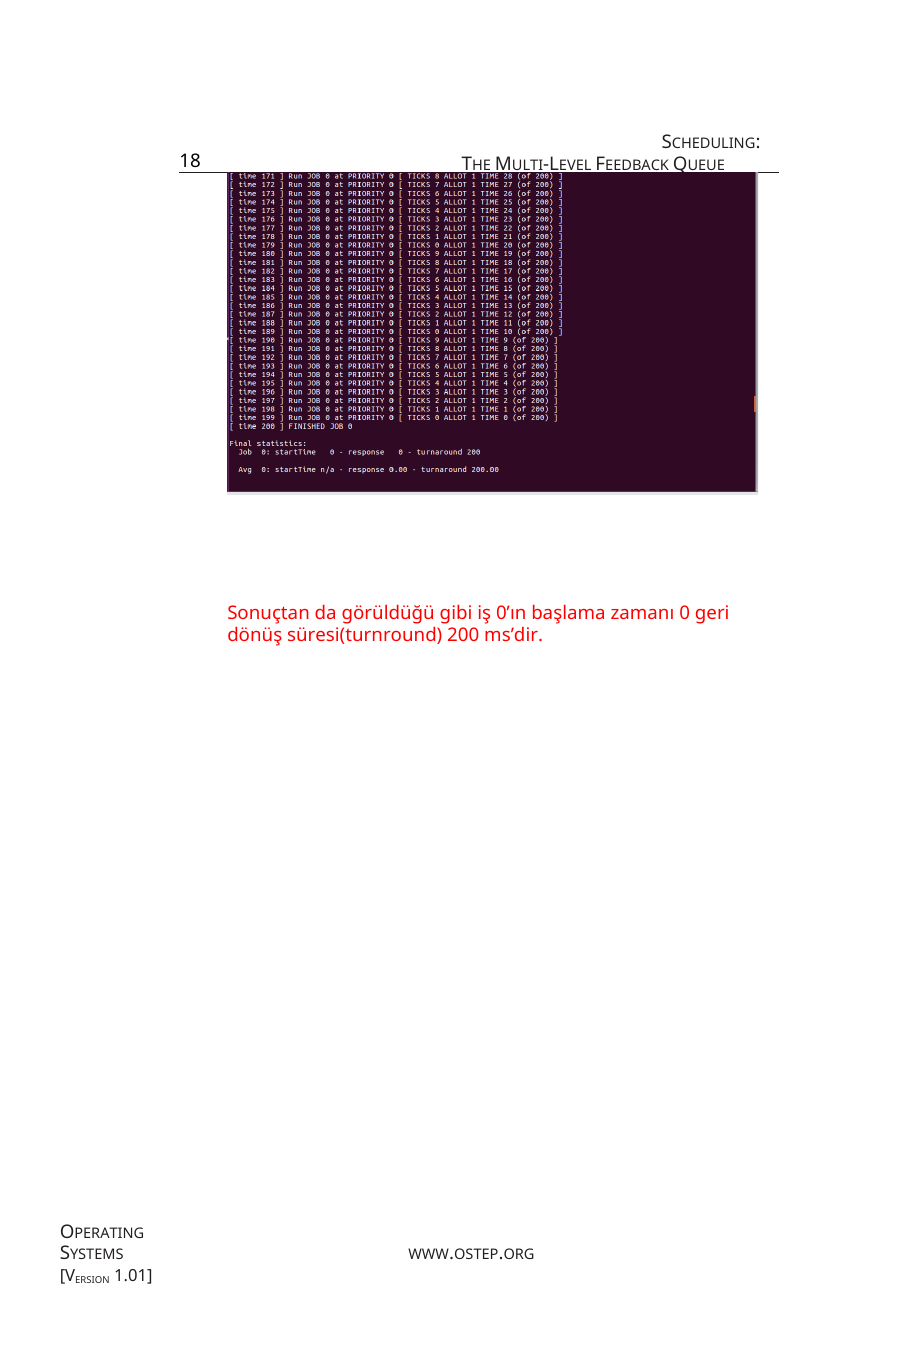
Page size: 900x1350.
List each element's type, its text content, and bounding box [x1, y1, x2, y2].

list Sonuçtan da görüldüğü gibi iş 0’ın başlama zamanı 0 geri dönüş süresi(turnround) 200 ms’dir. [227, 601, 779, 647]
picture [227, 172, 759, 495]
